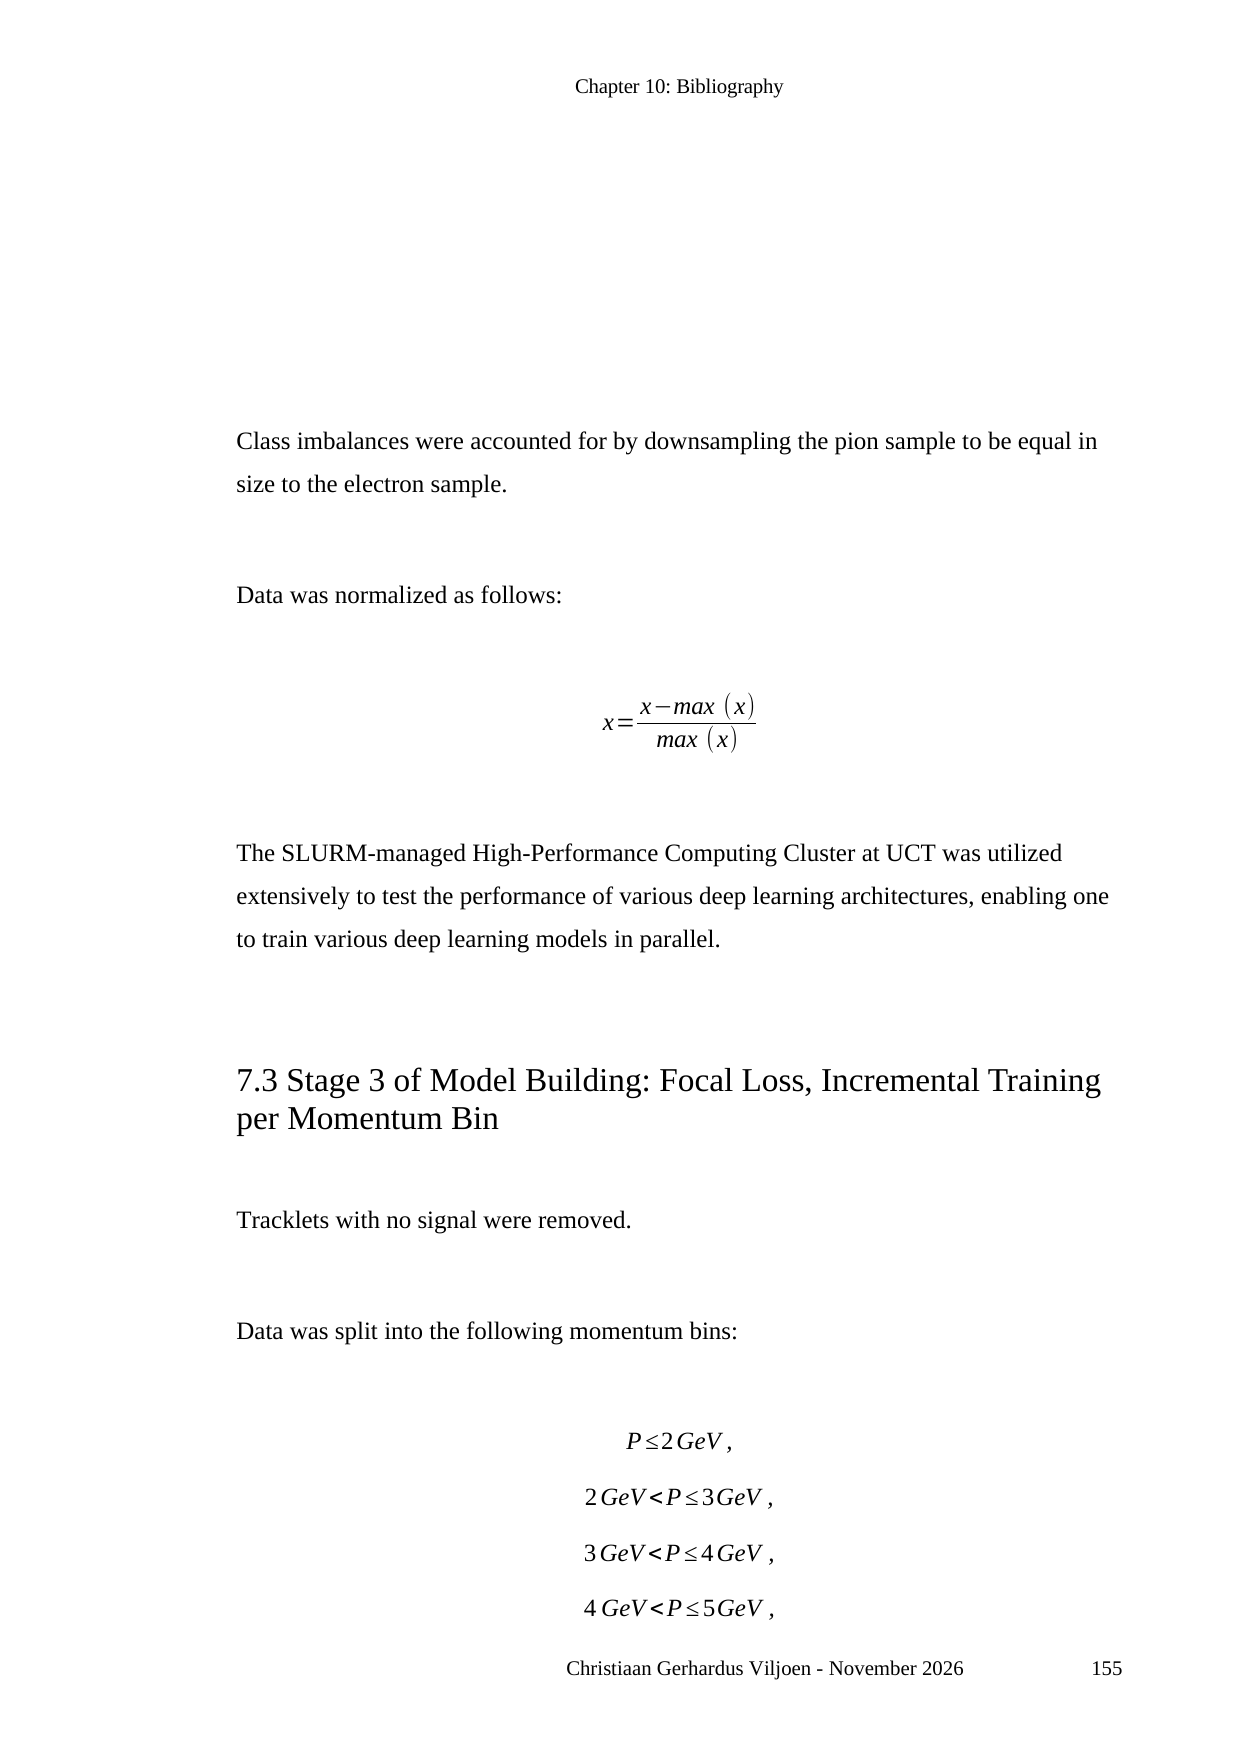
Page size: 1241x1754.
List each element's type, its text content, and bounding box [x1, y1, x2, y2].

text Data was normalized as follows: [236, 580, 1122, 609]
text Data was split into the following momentum bins: [236, 1316, 1122, 1345]
text The SLURM-managed High-Performance Computing Cluster at UCT was utilized extensively to test the performance of various deep learning architectures, enabling one to train various deep learning models in parallel. [236, 838, 1122, 953]
subtitle Stage 3 of Model Building: Focal Loss, Incremental Training per Momentum Bin [236, 1060, 1122, 1137]
text Class imbalances were accounted for by downsampling the pion sample to be equal in size to the electron sample. [236, 426, 1122, 498]
text Tracklets with no signal were removed. [236, 1205, 1122, 1234]
